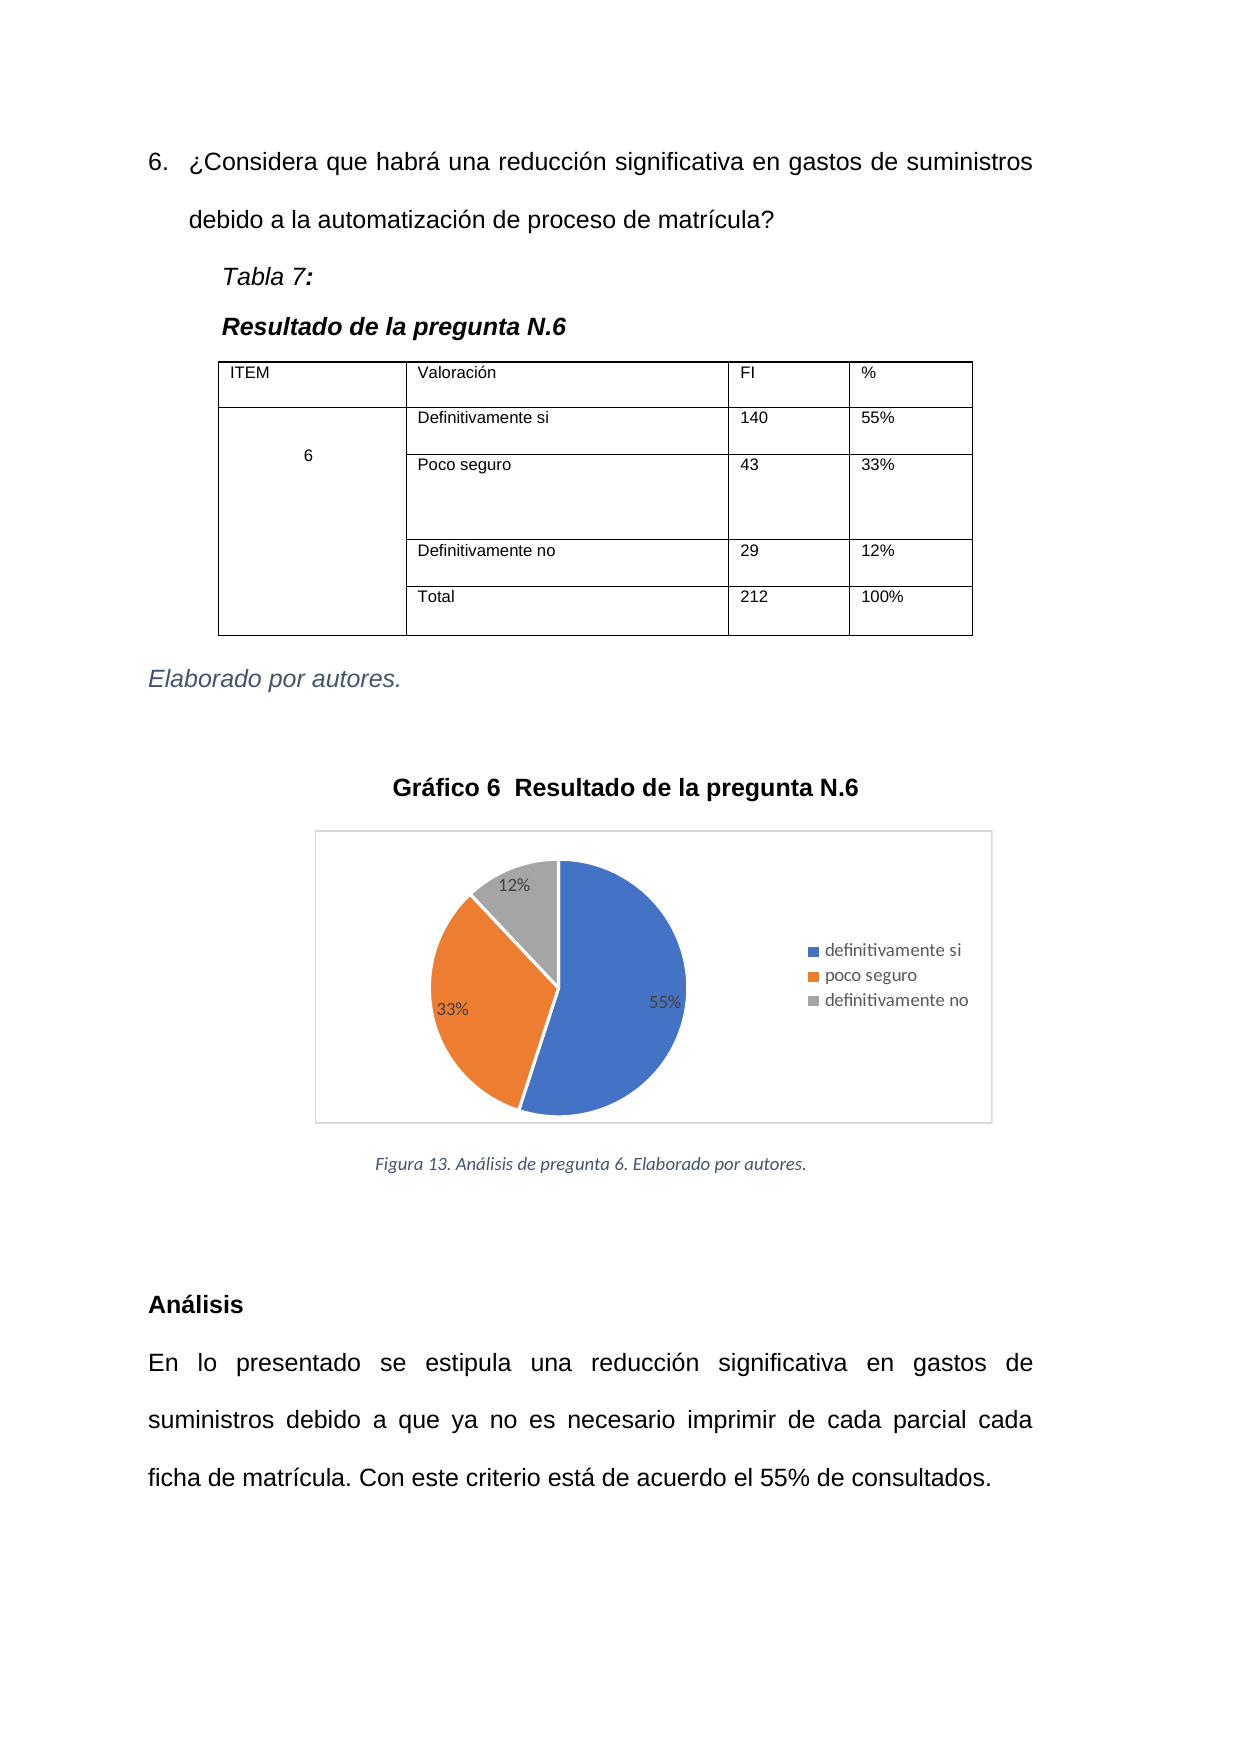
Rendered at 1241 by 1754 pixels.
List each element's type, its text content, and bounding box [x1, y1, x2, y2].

text Análisis [148, 1290, 1034, 1319]
list ¿Considera que habrá una reducción significativa en gastos de suministros debido a la automatización de proceso de matrícula? [148, 147, 1034, 233]
table_cell 29 [729, 540, 849, 586]
text Tabla 7: [222, 262, 1034, 291]
table_cell Poco seguro [407, 455, 728, 539]
text En lo presentado se estipula una reducción significativa en gastos de suministros debido a que ya no es necesario imprimir de cada parcial cada ficha de matrícula. Con este criterio está de acuerdo el 55% de consultados. [148, 1348, 1034, 1492]
table_cell Definitivamente si [407, 408, 728, 454]
table_cell 140 [729, 408, 849, 454]
table_cell 6 [219, 408, 406, 634]
table_header % [850, 363, 972, 407]
table_header ITEM [219, 363, 406, 407]
table_cell 212 [729, 587, 849, 634]
text Gráfico 6 Resultado de la pregunta N.6 [392, 773, 1034, 801]
table_cell 33% [850, 455, 972, 539]
text Resultado de la pregunta N.6 [222, 312, 1034, 341]
table_header Valoración [407, 363, 728, 407]
table_cell 12% [850, 540, 972, 586]
table_cell Definitivamente no [407, 540, 728, 586]
table_cell 43 [729, 455, 849, 539]
text Elaborado por autores. [148, 664, 1034, 693]
table_header FI [729, 363, 849, 407]
text Figura 13. Análisis de pregunta 6. Elaborado por autores. [148, 1152, 1034, 1175]
table_cell 55% [850, 408, 972, 454]
table_cell 100% [850, 587, 972, 634]
table_cell Total [407, 587, 728, 634]
